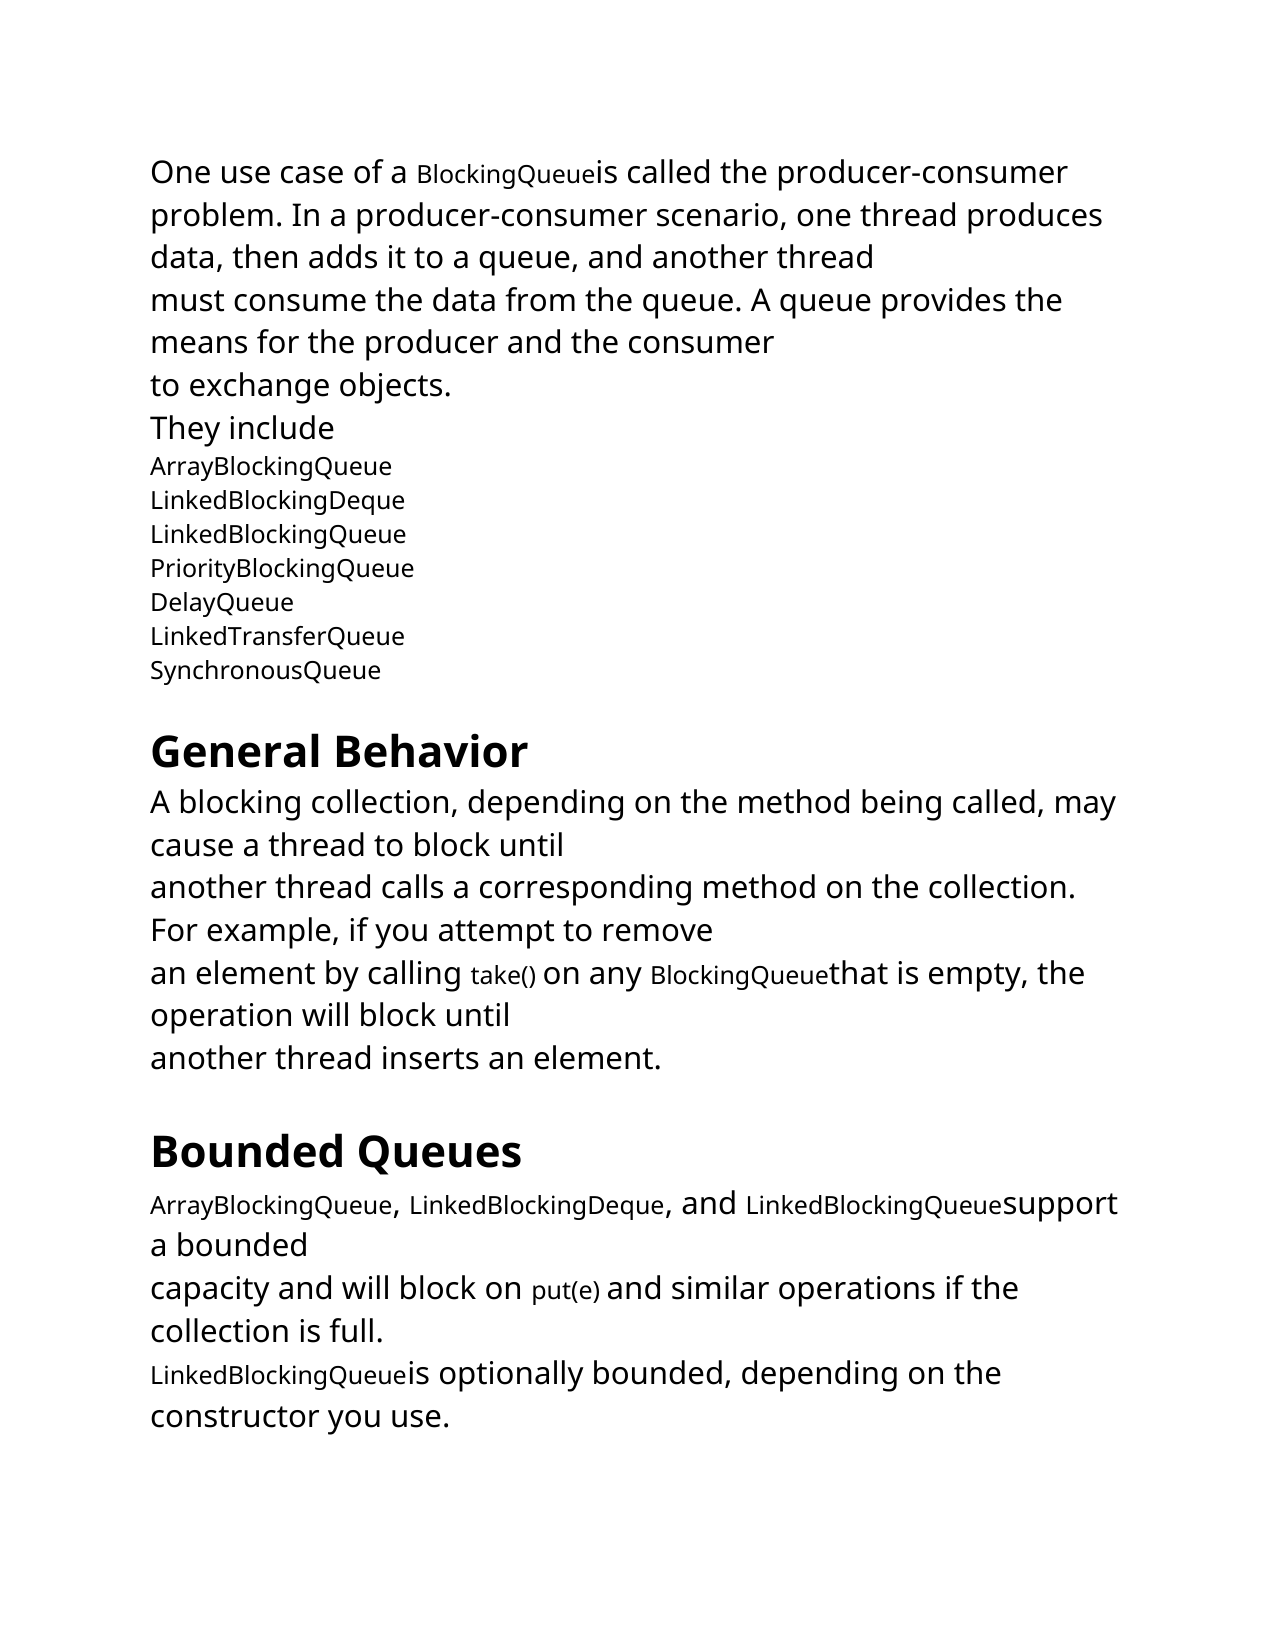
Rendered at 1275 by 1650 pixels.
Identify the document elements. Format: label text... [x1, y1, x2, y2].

text One use case of a BlockingQueueis called the producer-consumer problem. In a producer-consumer scenario, one thread produces data, then adds it to a queue, and another thread [150, 150, 1125, 278]
text General Behavior [150, 721, 1125, 780]
text capacity and will block on put(e) and similar operations if the collection is full. [150, 1266, 1125, 1351]
text A blocking collection, depending on the method being called, may cause a thread to block until [150, 780, 1125, 866]
text LinkedTransferQueue [150, 618, 1125, 653]
text They include [150, 406, 1125, 448]
text another thread inserts an element. [150, 1036, 1125, 1078]
text must consume the data from the queue. A queue provides the means for the producer and the consumer [150, 278, 1125, 363]
text ArrayBlockingQueue [150, 448, 1125, 482]
text ArrayBlockingQueue, LinkedBlockingDeque, and LinkedBlockingQueuesupport a bounded [150, 1181, 1125, 1266]
text another thread calls a corresponding method on the collection. For example, if you attempt to remove [150, 866, 1125, 951]
text to exchange objects. [150, 363, 1125, 406]
text LinkedBlockingQueue [150, 516, 1125, 550]
text LinkedBlockingQueueis optionally bounded, depending on the constructor you use. [150, 1351, 1125, 1436]
text an element by calling take() on any BlockingQueuethat is empty, the operation will block until [150, 951, 1125, 1036]
text DelayQueue [150, 584, 1125, 618]
text Bounded Queues [150, 1121, 1125, 1181]
text PriorityBlockingQueue [150, 550, 1125, 584]
text LinkedBlockingDeque [150, 482, 1125, 516]
text SynchronousQueue [150, 653, 1125, 687]
